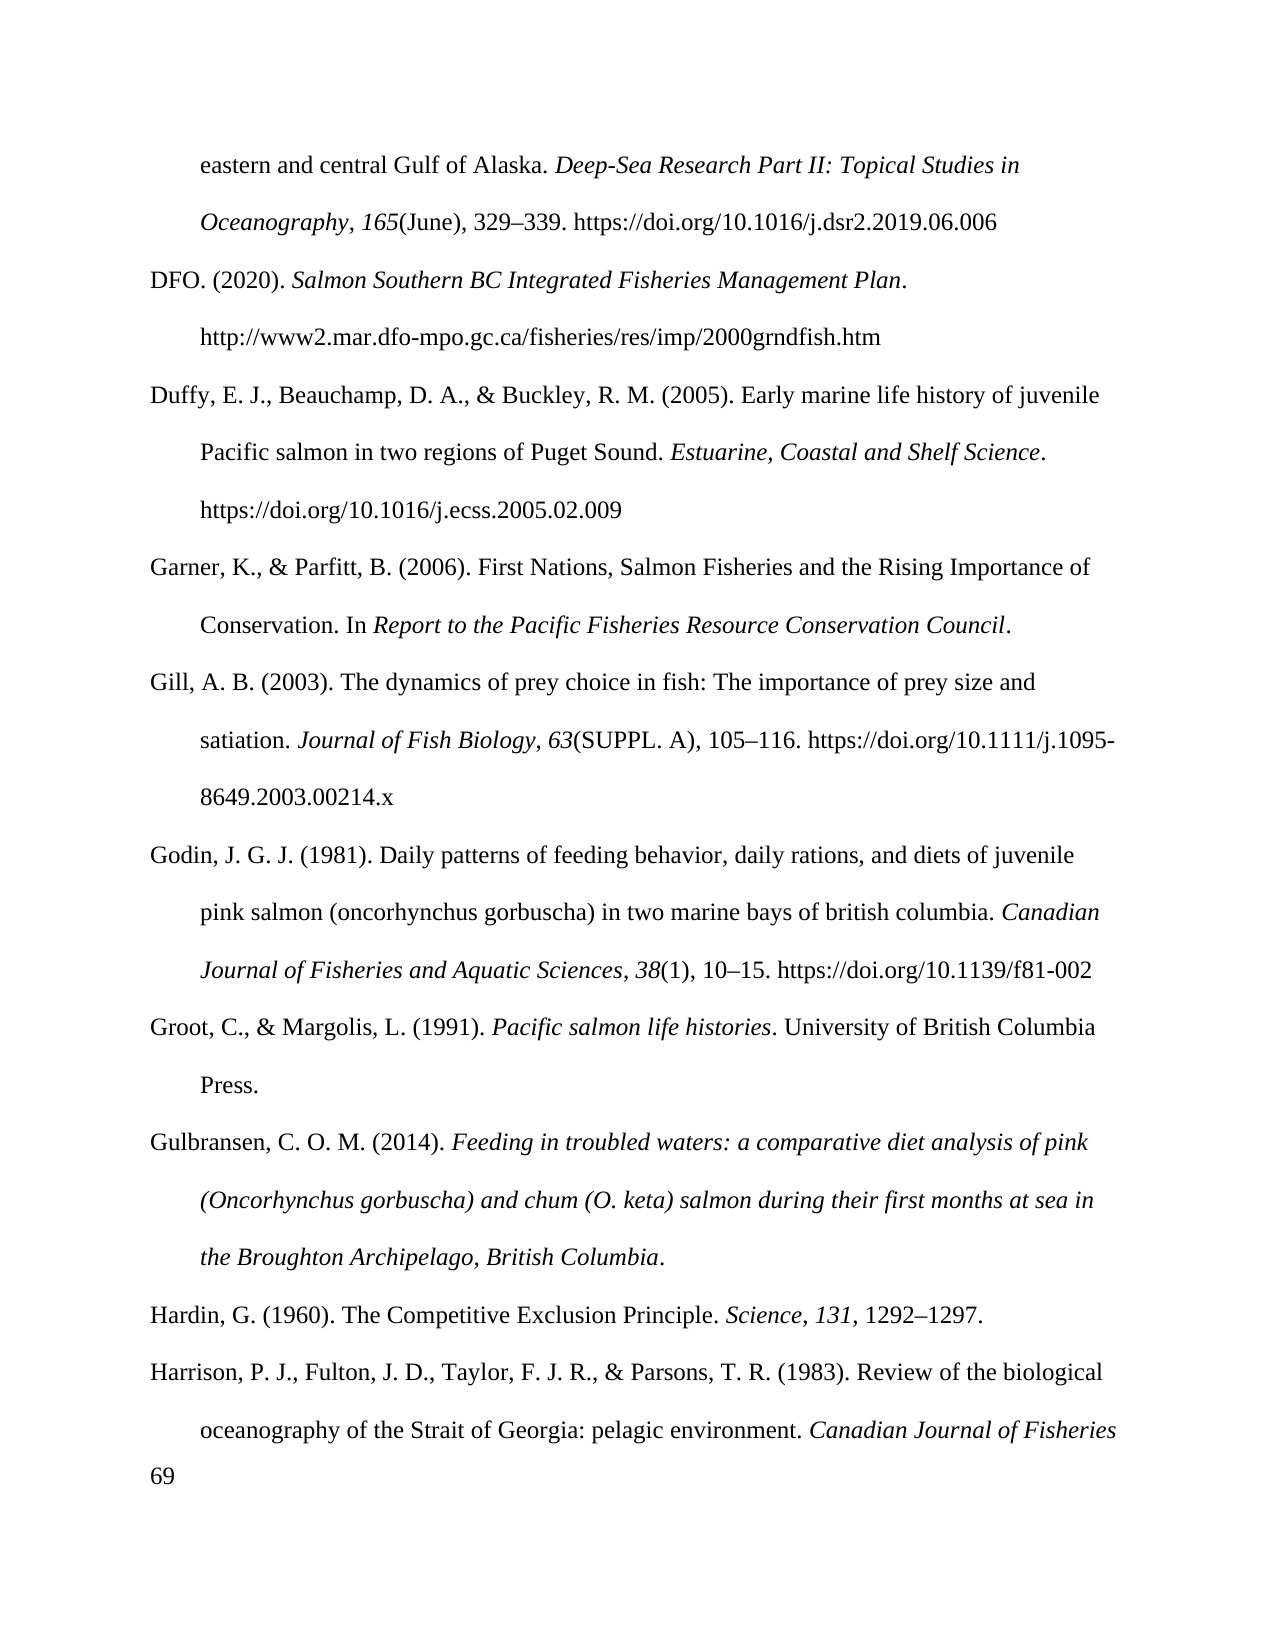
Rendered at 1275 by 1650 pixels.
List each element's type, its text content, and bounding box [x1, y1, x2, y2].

text DFO. (2020). Salmon Southern BC Integrated Fisheries Management Plan. http://www2.mar.dfo-mpo.gc.ca/fisheries/res/imp/2000grndfish.htm [150, 265, 1125, 351]
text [150, 1357, 1125, 1444]
text Duffy, E. J., Beauchamp, D. A., & Buckley, R. M. (2005). Early marine life history of juvenile Pacific salmon in two regions of Puget Sound. Estuarine, Coastal and Shelf Science. https://doi.org/10.1016/j.ecss.2005.02.009 [150, 380, 1125, 524]
text Godin, J. G. J. (1981). Daily patterns of feeding behavior, daily rations, and diets of juvenile pink salmon (oncorhynchus gorbuscha) in two marine bays of british columbia. Canadian Journal of Fisheries and Aquatic Sciences, 38(1), 10–15. https://doi.org/10.1139/f81-002 [150, 840, 1125, 984]
text Gill, A. B. (2003). The dynamics of prey choice in fish: The importance of prey size and satiation. Journal of Fish Biology, 63(SUPPL. A), 105–116. https://doi.org/10.1111/j.1095-8649.2003.00214.x [150, 667, 1125, 811]
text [150, 150, 1125, 236]
text Groot, C., & Margolis, L. (1991). Pacific salmon life histories. University of British Columbia Press. [150, 1012, 1125, 1099]
text Garner, K., & Parfitt, B. (2006). First Nations, Salmon Fisheries and the Rising Importance of Conservation. In Report to the Pacific Fisheries Resource Conservation Council. [150, 552, 1125, 639]
text Hardin, G. (1960). The Competitive Exclusion Principle. Science, 131, 1292–1297. [150, 1300, 1125, 1329]
text Gulbransen, C. O. M. (2014). Feeding in troubled waters: a comparative diet analysis of pink (Oncorhynchus gorbuscha) and chum (O. keta) salmon during their first months at sea in the Broughton Archipelago, British Columbia. [150, 1127, 1125, 1271]
